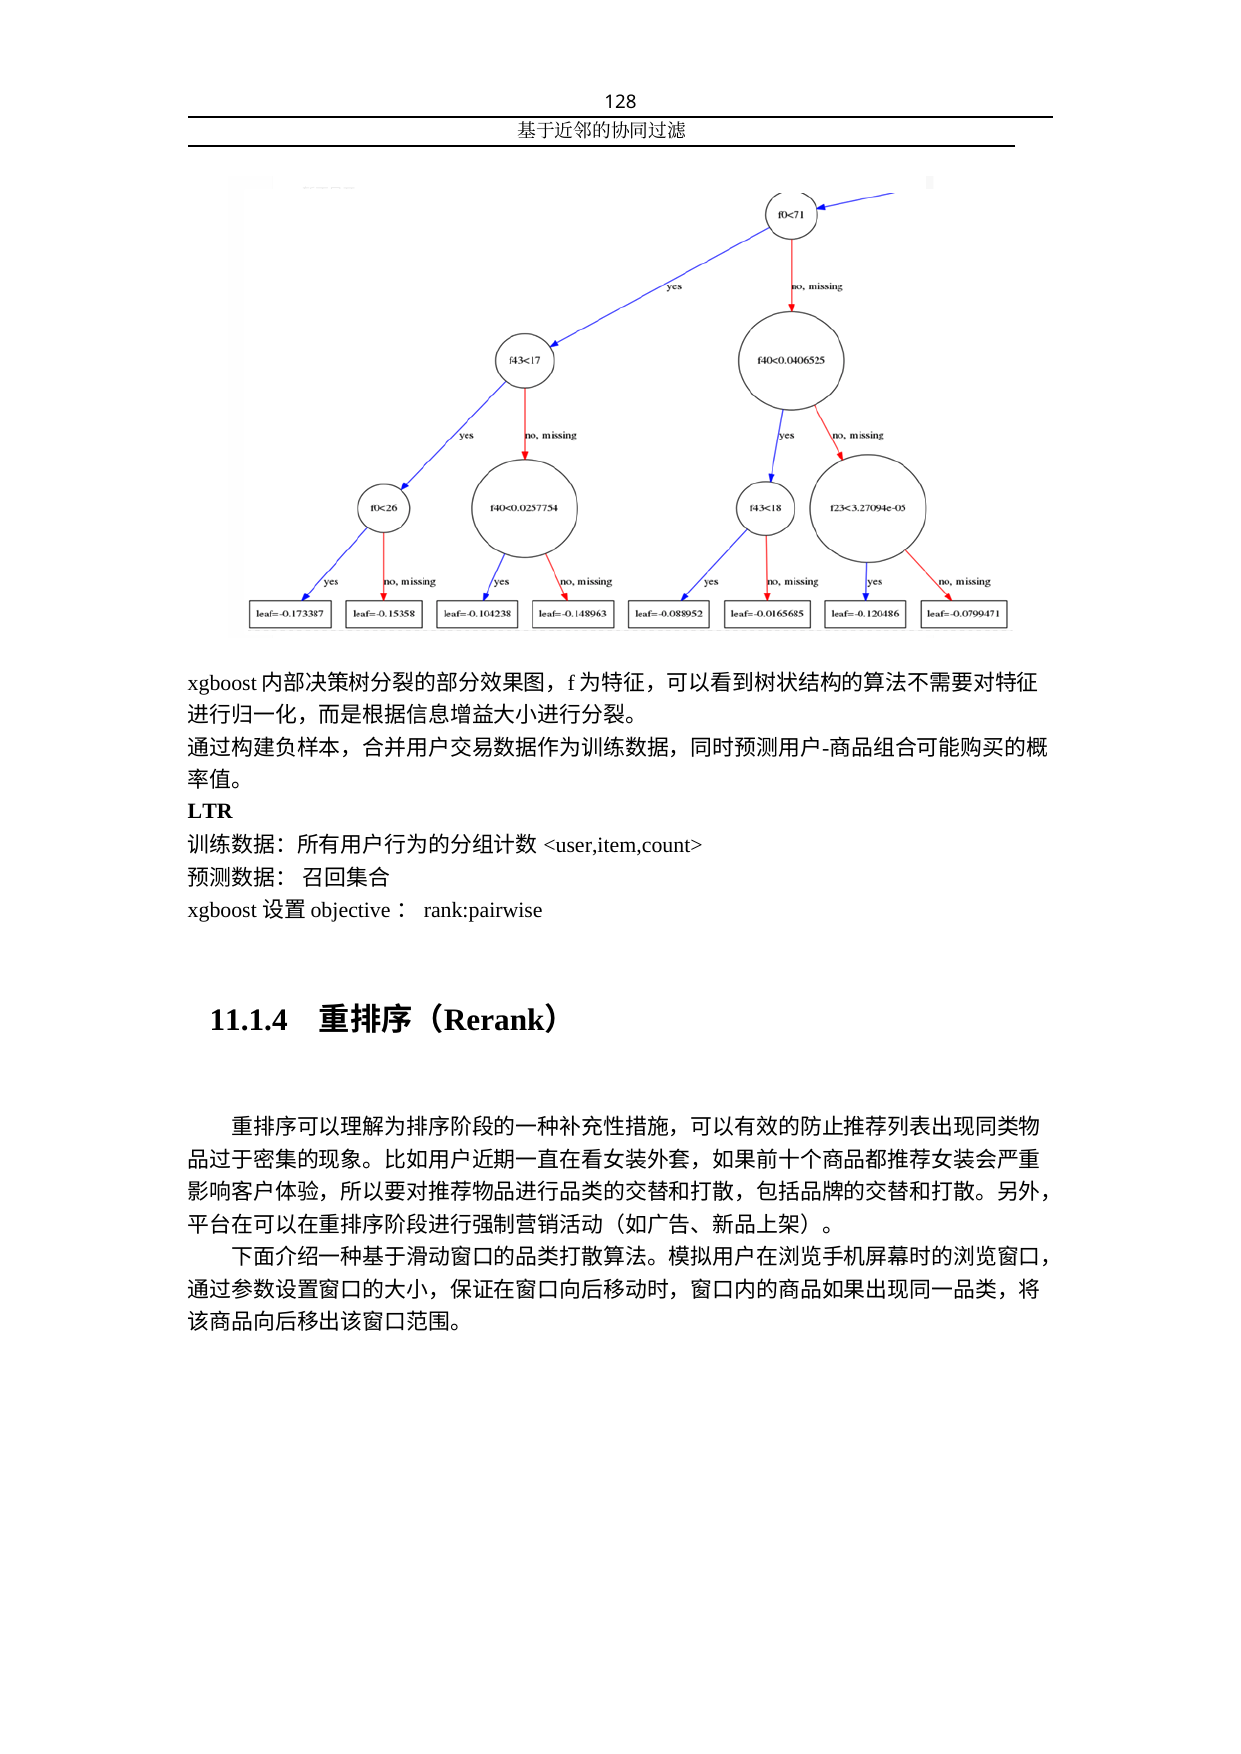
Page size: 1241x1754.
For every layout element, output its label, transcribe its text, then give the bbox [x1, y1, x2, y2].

text 通过构建负样本，合并用户交易数据作为训练数据，同时预测用户-商品组合可能购买的概率值。 [187, 729, 1053, 794]
text xgboost内部决策树分裂的部分效果图，f为特征，可以看到树状结构的算法不需要对特征进行归一化，而是根据信息增益大小进行分裂。 [187, 664, 1053, 729]
text 预测数据： 召回集合 [187, 859, 1053, 892]
text 重排序可以理解为排序阶段的一种补充性措施，可以有效的防止推荐列表出现同类物品过于密集的现象。比如用户近期一直在看女装外套，如果前十个商品都推荐女装会严重影响客户体验，所以要对推荐物品进行品类的交替和打散，包括品牌的交替和打散。另外，平台在可以在重排序阶段进行强制营销活动（如广告、新品上架）。 [187, 1109, 1053, 1239]
text LTR [187, 794, 1053, 827]
text 训练数据：所有用户行为的分组计数 <user,item,count> [187, 827, 1053, 859]
text xgboost 设置objective ： rank:pairwise [187, 892, 1053, 924]
subtitle 重排序（Rerank） [209, 984, 1031, 1049]
picture [227, 176, 1013, 638]
text 下面介绍一种基于滑动窗口的品类打散算法。模拟用户在浏览手机屏幕时的浏览窗口，通过参数设置窗口的大小，保证在窗口向后移动时，窗口内的商品如果出现同一品类，将该商品向后移出该窗口范围。 [187, 1239, 1053, 1336]
